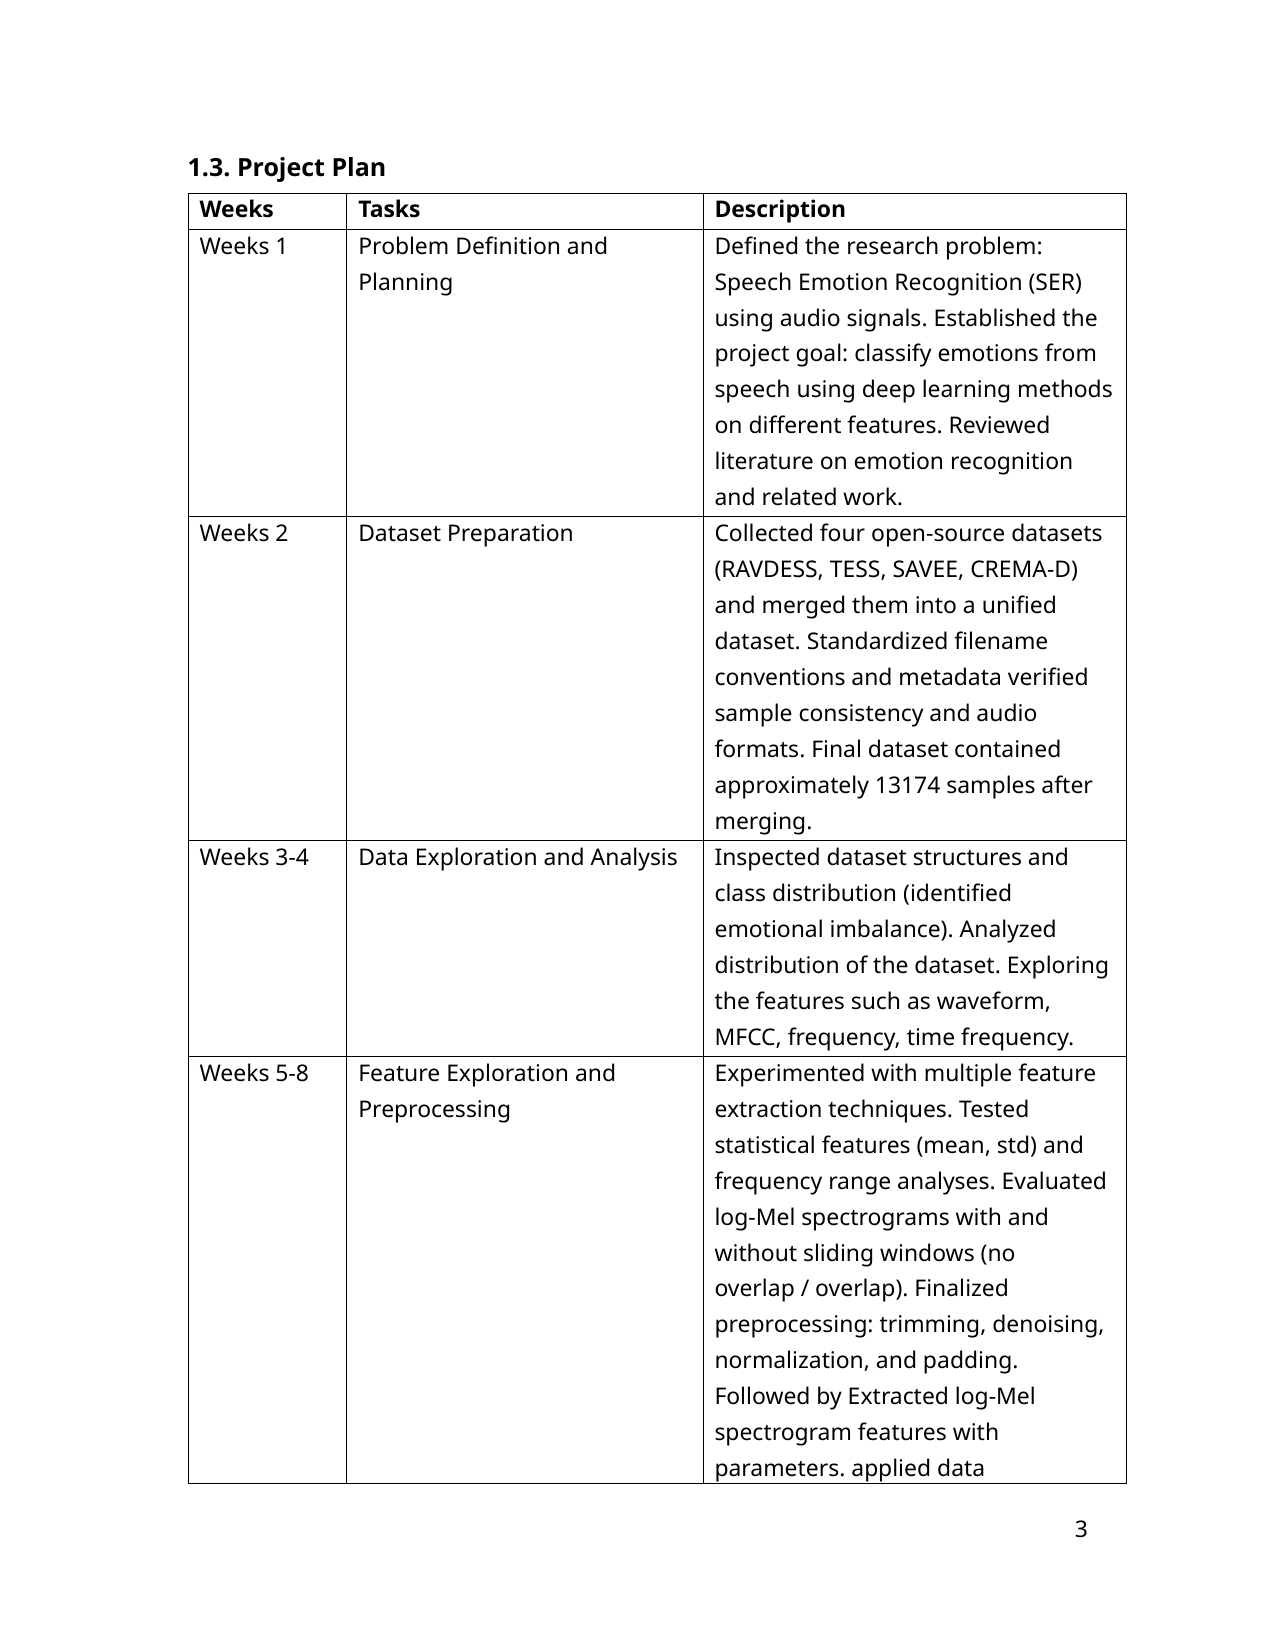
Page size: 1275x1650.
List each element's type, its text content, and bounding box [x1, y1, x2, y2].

table_header Tasks [347, 194, 703, 228]
table_cell Inspected dataset structures and class distribution (identified emotional imbalance). Analyzed distribution of the dataset. Exploring the features such as waveform, MFCC, frequency, time frequency. [704, 841, 1126, 1056]
table_cell Collected four open-source datasets (RAVDESS, TESS, SAVEE, CREMA-D) and merged them into a unified dataset. Standardized filename conventions and metadata verified sample consistency and audio formats. Final dataset contained approximately 13174 samples after merging. [704, 517, 1126, 840]
table_cell Weeks 1 [189, 230, 346, 516]
table_cell Defined the research problem: Speech Emotion Recognition (SER) using audio signals. Established the project goal: classify emotions from speech using deep learning methods on different features. Reviewed literature on emotion recognition and related work. [704, 230, 1126, 516]
table_cell Data Exploration and Analysis [347, 841, 703, 1056]
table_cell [347, 1057, 703, 1483]
table_cell Weeks 2 [189, 517, 346, 840]
subtitle 1.3. Project Plan [187, 150, 1087, 184]
table_cell Weeks 5-8 [189, 1057, 346, 1483]
table_cell Weeks 3-4 [189, 841, 346, 1056]
table_header Weeks [189, 194, 346, 228]
table_cell Problem Definition and Planning [347, 230, 703, 516]
table_cell Dataset Preparation [347, 517, 703, 840]
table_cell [704, 1057, 1126, 1483]
table_header Description [704, 194, 1126, 228]
